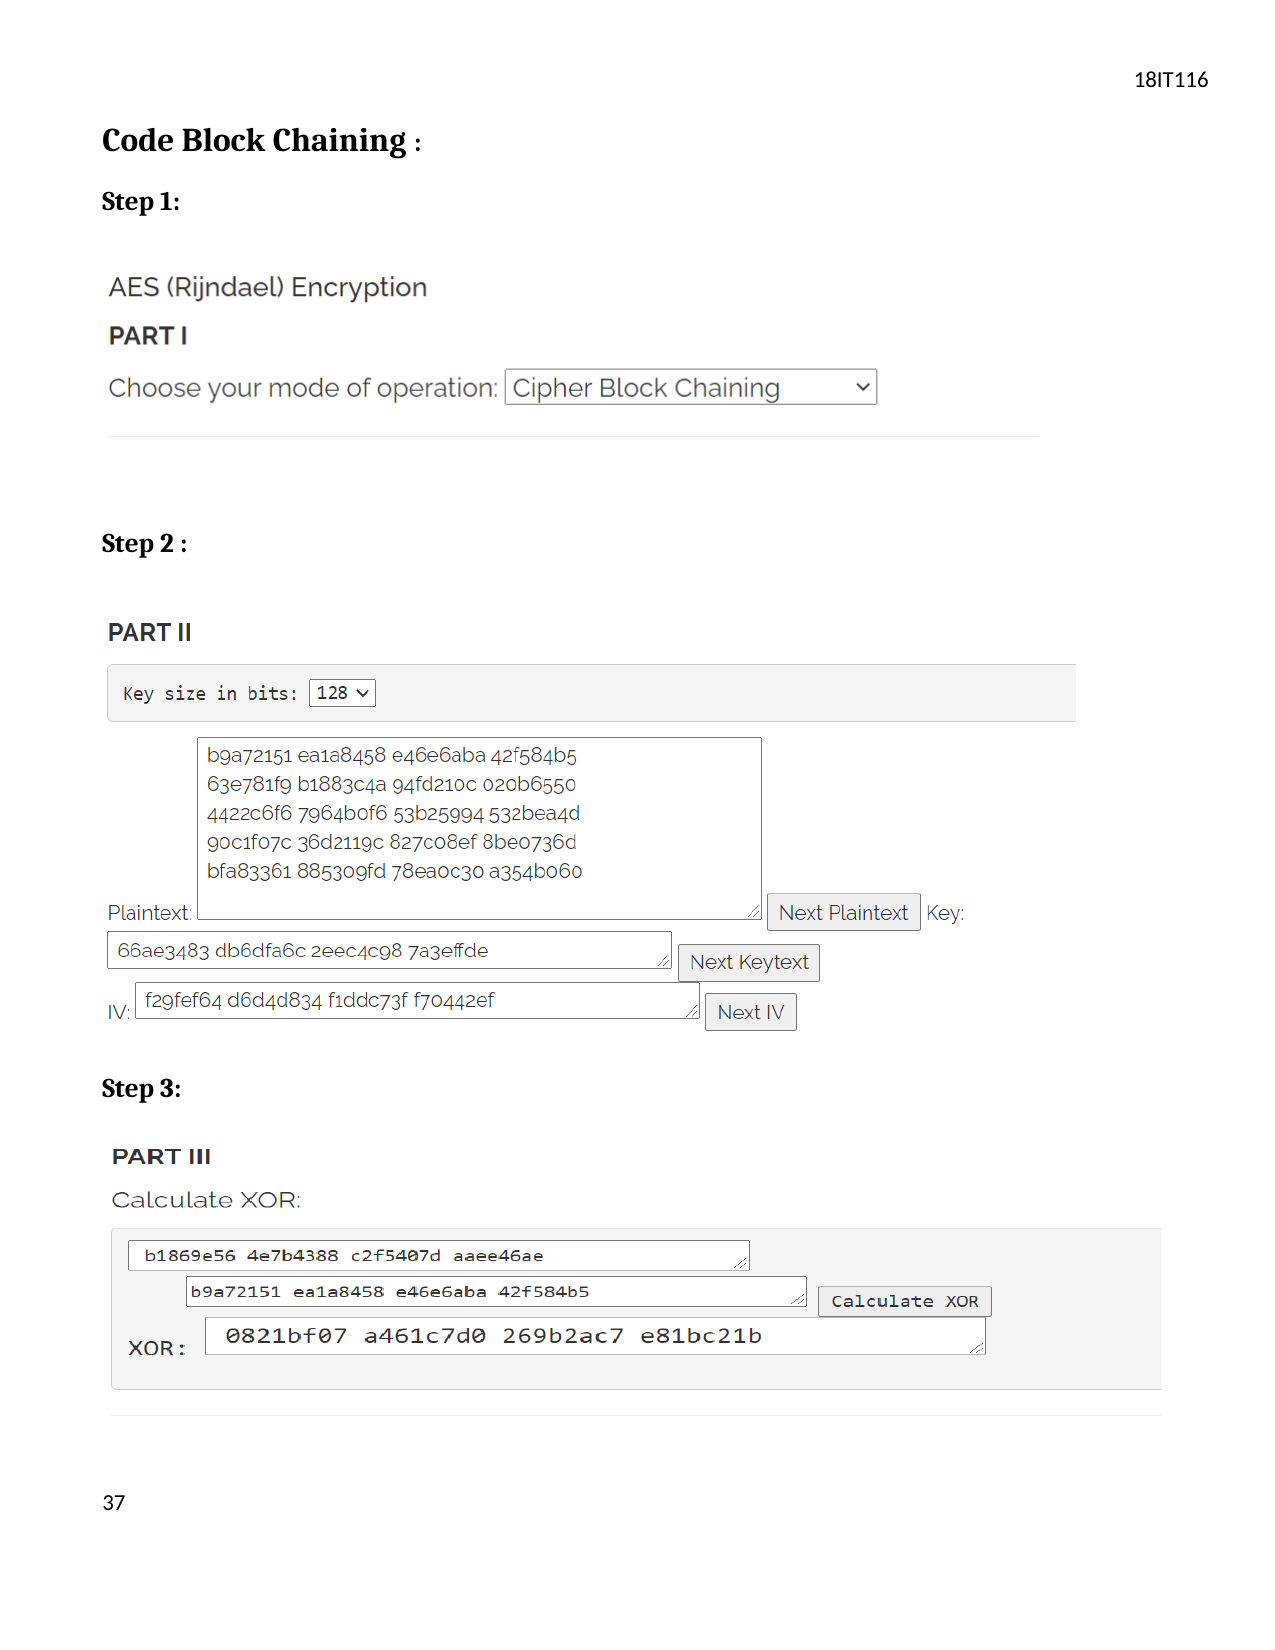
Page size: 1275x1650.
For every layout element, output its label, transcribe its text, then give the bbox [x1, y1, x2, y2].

text Step 1: [102, 186, 1208, 217]
text Step 3: [102, 1073, 1208, 1104]
picture [102, 584, 1076, 1049]
text Step 2 : [102, 528, 1208, 559]
picture [102, 1129, 1162, 1423]
text Code Block Chaining : [102, 121, 1208, 159]
picture [102, 242, 1039, 447]
